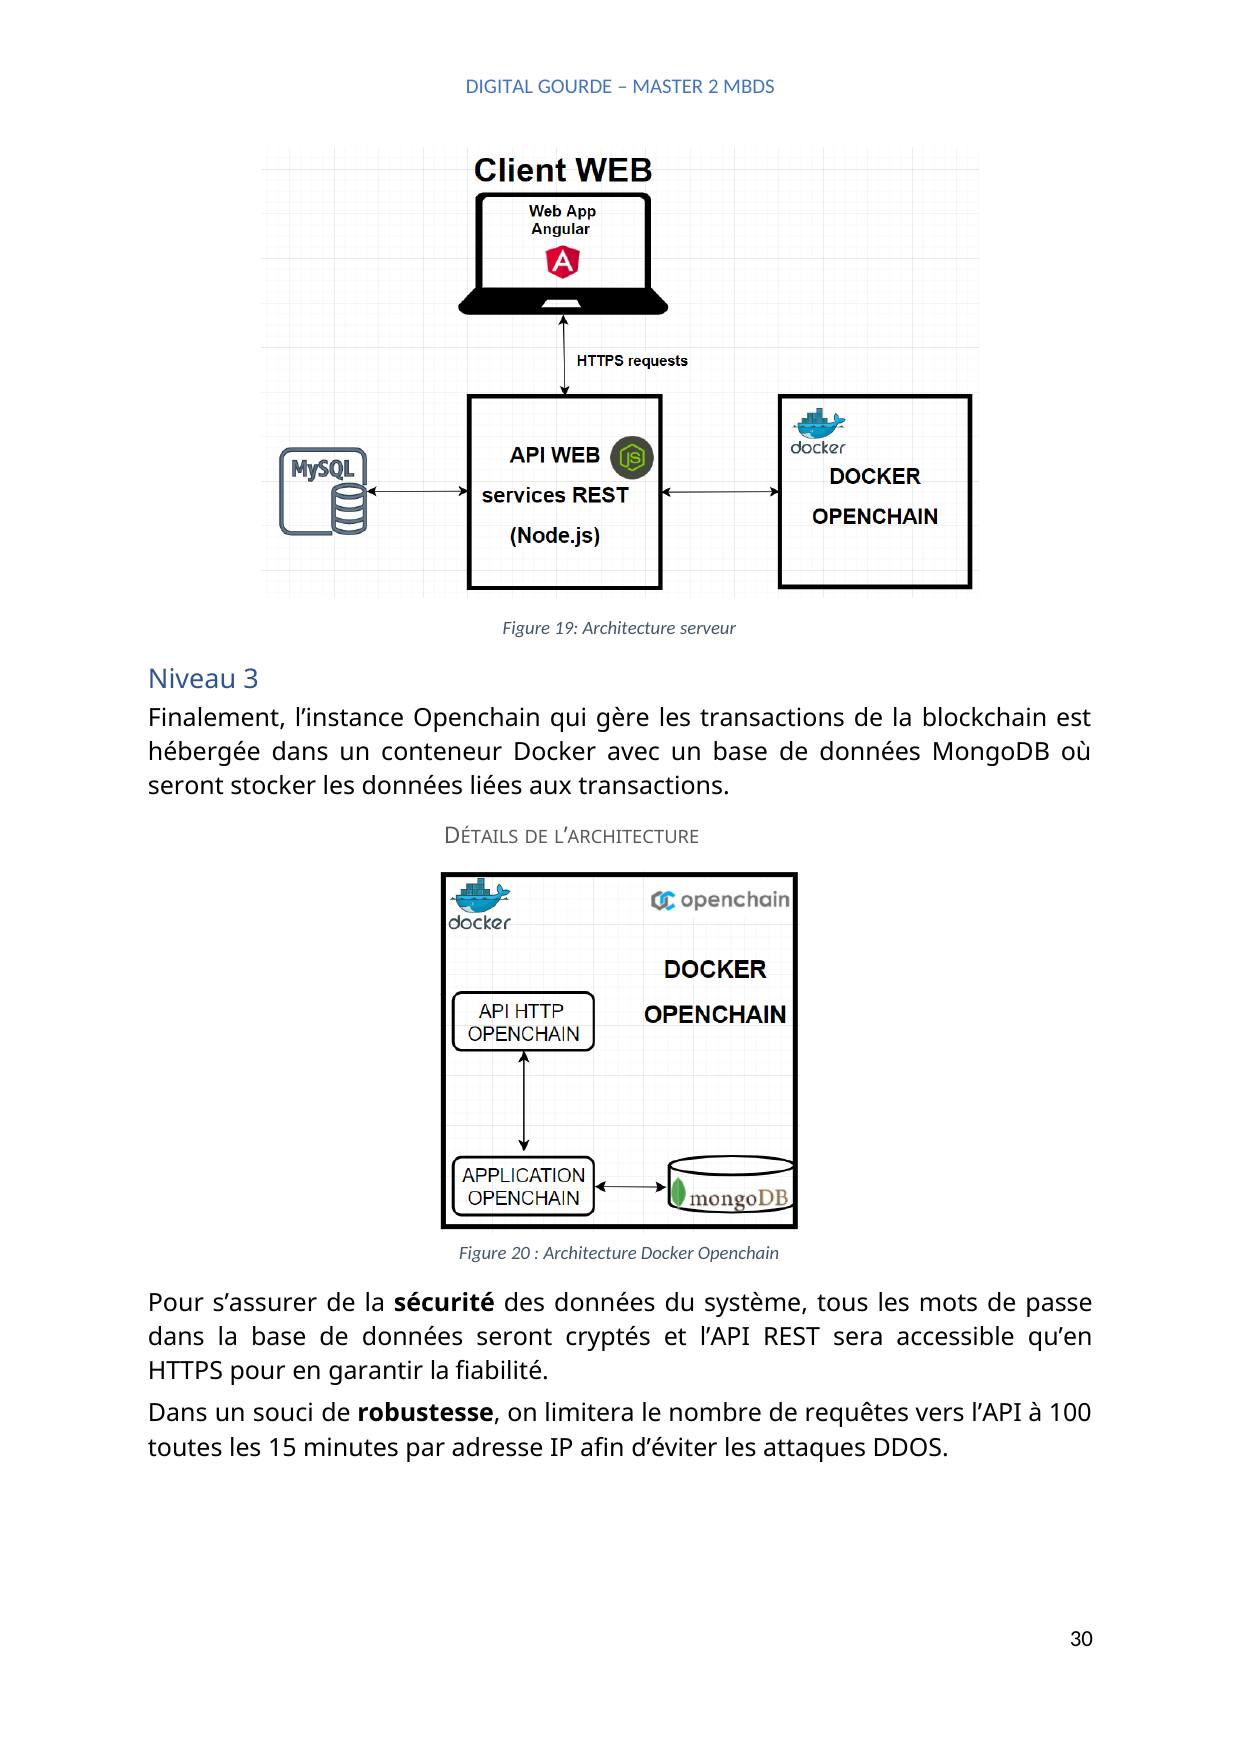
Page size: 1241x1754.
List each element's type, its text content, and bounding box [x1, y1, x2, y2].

text Détails de l’architecture [148, 819, 995, 850]
picture [440, 871, 801, 1233]
text Figure 19: Architecture serveur [148, 616, 1093, 639]
text Figure 20 : Architecture Docker Openchain [148, 1241, 1093, 1264]
text Finalement, l’instance Openchain qui gère les transactions de la blockchain est hébergée dans un conteneur Docker avec un base de données MongoDB où seront stocker les données liées aux transactions. [148, 700, 1093, 802]
subtitle Niveau 3 [148, 660, 1093, 697]
text Dans un souci de robustesse, on limitera le nombre de requêtes vers l’API à 100 toutes les 15 minutes par adresse IP afin d’éviter les attaques DDOS. [148, 1395, 1093, 1463]
picture [261, 147, 979, 598]
text Pour s’assurer de la sécurité des données du système, tous les mots de passe dans la base de données seront cryptés et l’API REST sera accessible qu’en HTTPS pour en garantir la fiabilité. [148, 1284, 1093, 1387]
